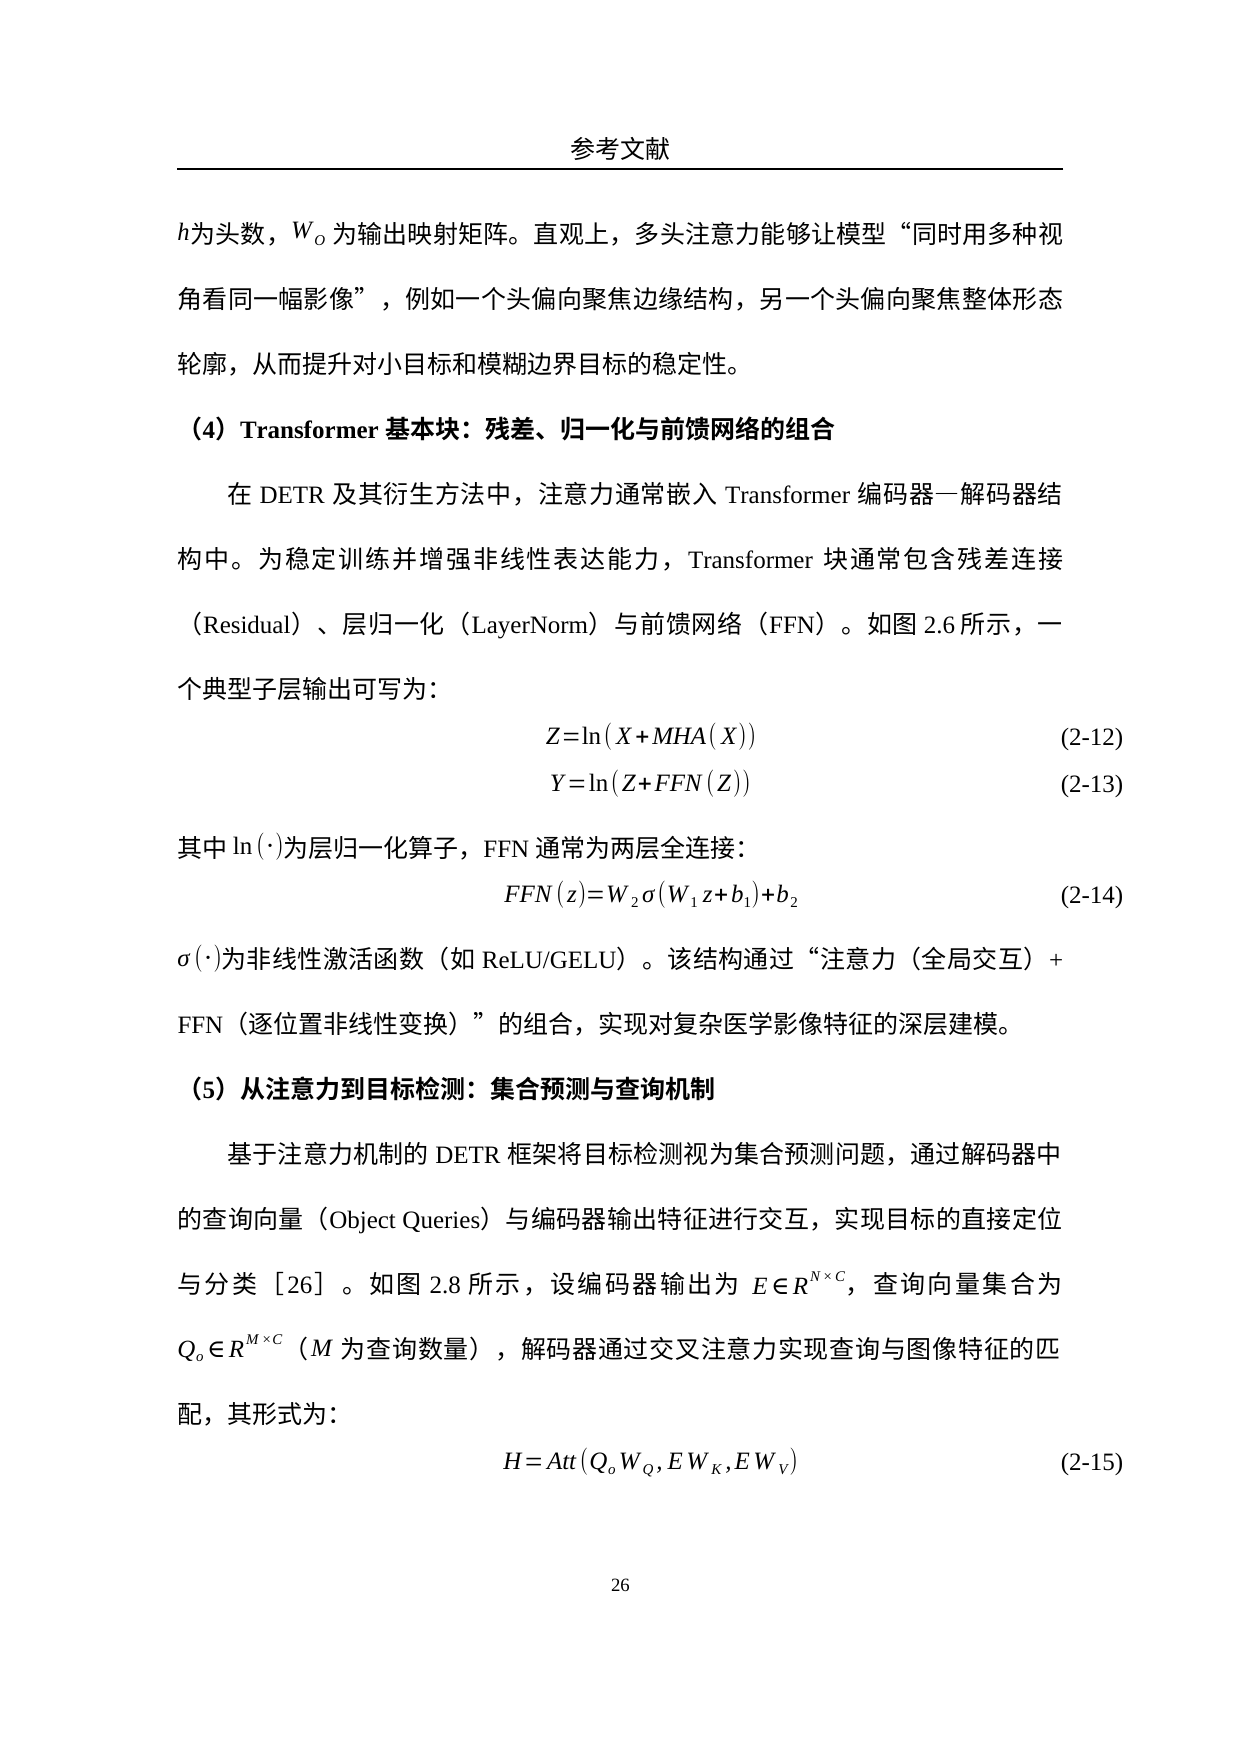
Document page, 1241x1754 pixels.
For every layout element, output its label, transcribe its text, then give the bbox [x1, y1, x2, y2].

text 在 DETR 及其衍生方法中，注意力通常嵌入 Transformer 编码器—解码器结构中。为稳定训练并增强非线性表达能力，Transformer 块通常包含残差连接（Residual）、层归一化（LayerNorm）与前馈网络（FFN）。如图2.6所示，一个典型子层输出可写为： [177, 460, 1063, 720]
text （4）Transformer 基本块：残差、归一化与前馈网络的组合 [177, 395, 1063, 460]
text 为头数， 为输出映射矩阵。直观上，多头注意力能够让模型“同时用多种视角看同一幅影像”，例如一个头偏向聚焦边缘结构，另一个头偏向聚焦整体形态轮廓，从而提升对小目标和模糊边界目标的稳定性。 [177, 200, 1063, 395]
text （5）从注意力到目标检测：集合预测与查询机制 [177, 1056, 1063, 1121]
text (2-14) [177, 879, 1063, 911]
text 基于注意力机制的 DETR 框架将目标检测视为集合预测问题，通过解码器中的查询向量（Object Queries）与编码器输出特征进行交互，实现目标的直接定位与分类［26］。如图2.8所示，设编码器输出为 ，查询向量集合为 （ 为查询数量），解码器通过交叉注意力实现查询与图像特征的匹配，其形式为： [177, 1121, 1063, 1446]
text 为非线性激活函数（如 ReLU/GELU）。该结构通过“注意力（全局交互）+ FFN（逐位置非线性变换）”的组合，实现对复杂医学影像特征的深层建模。 [177, 926, 1063, 1056]
text (2-12) [177, 720, 1063, 752]
text 其中 为层归一化算子，FFN 通常为两层全连接： [177, 814, 1063, 879]
text (2-15) [177, 1446, 1063, 1478]
text (2-13) [177, 767, 1063, 799]
